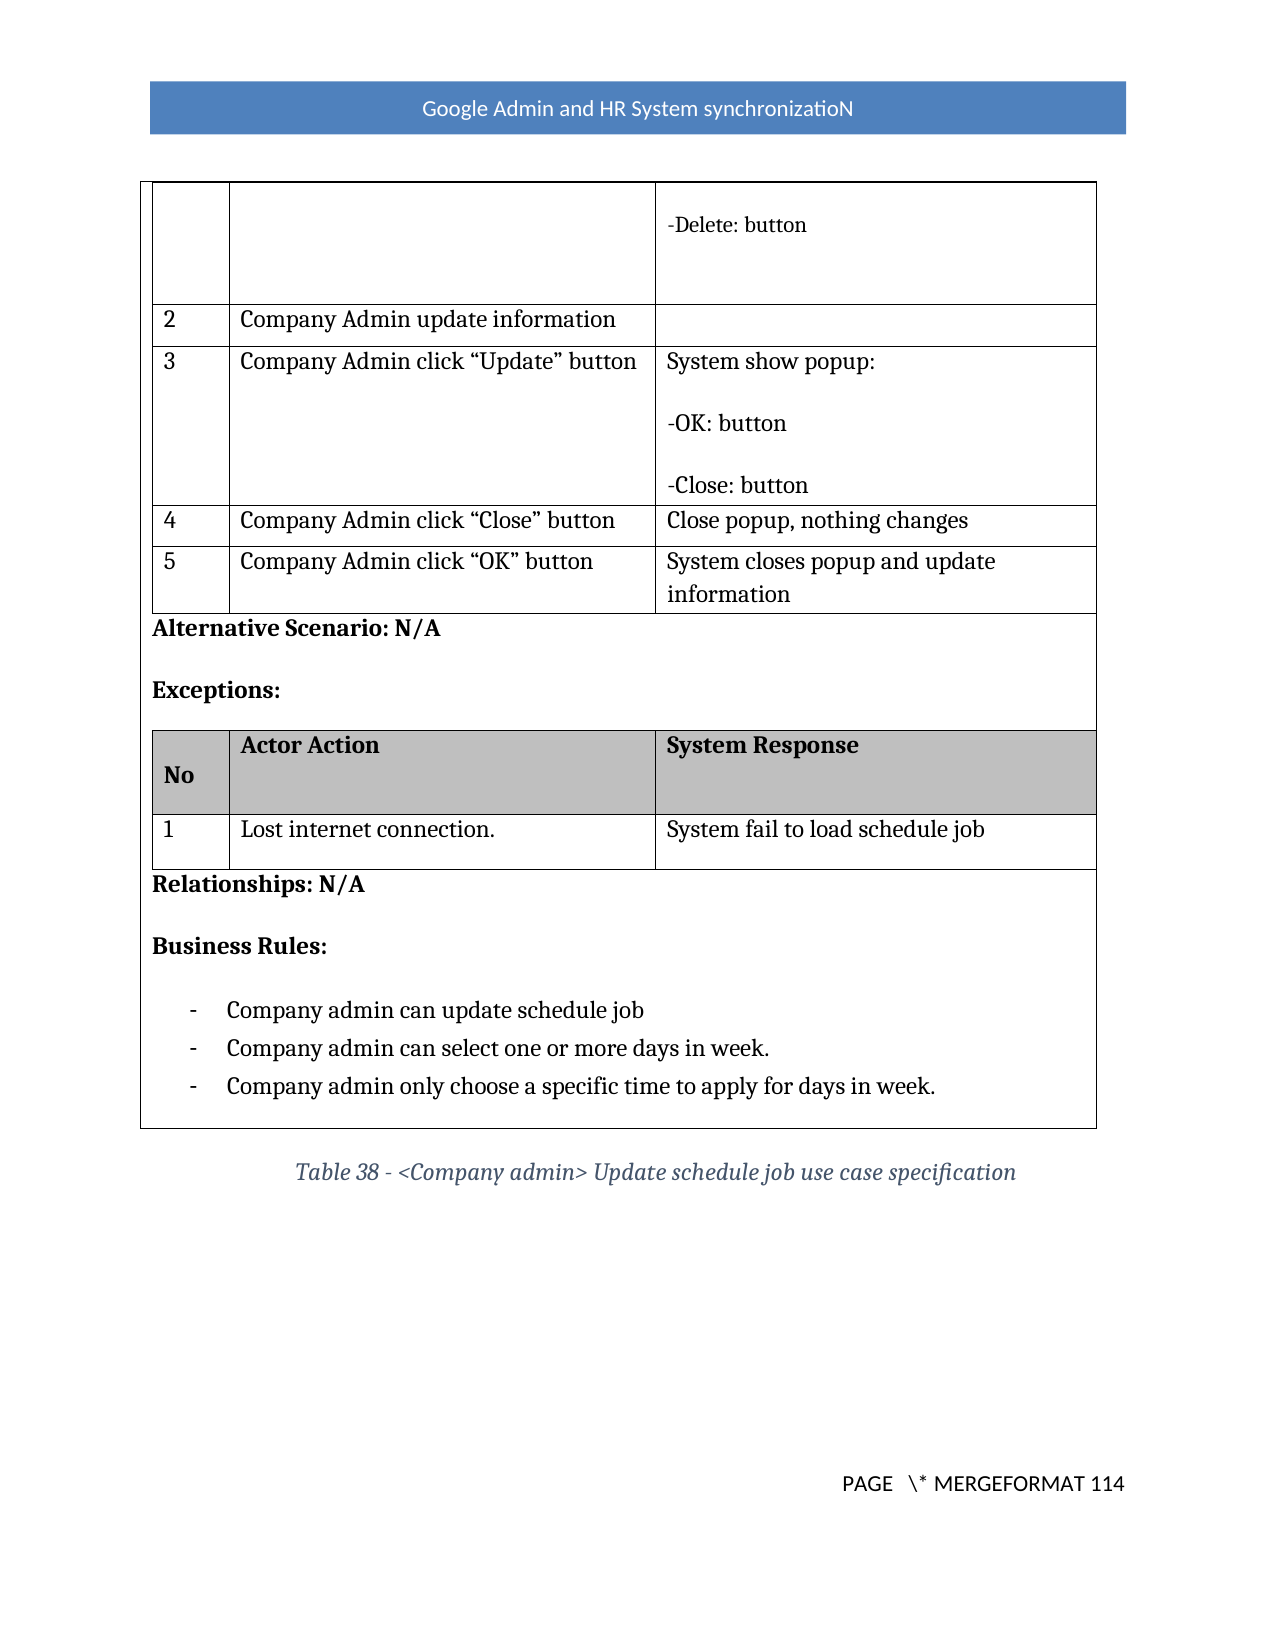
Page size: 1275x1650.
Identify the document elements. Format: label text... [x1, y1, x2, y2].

text Table 38 - <Company admin> Update schedule job use case specification [187, 1158, 1125, 1187]
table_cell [141, 182, 1096, 1128]
